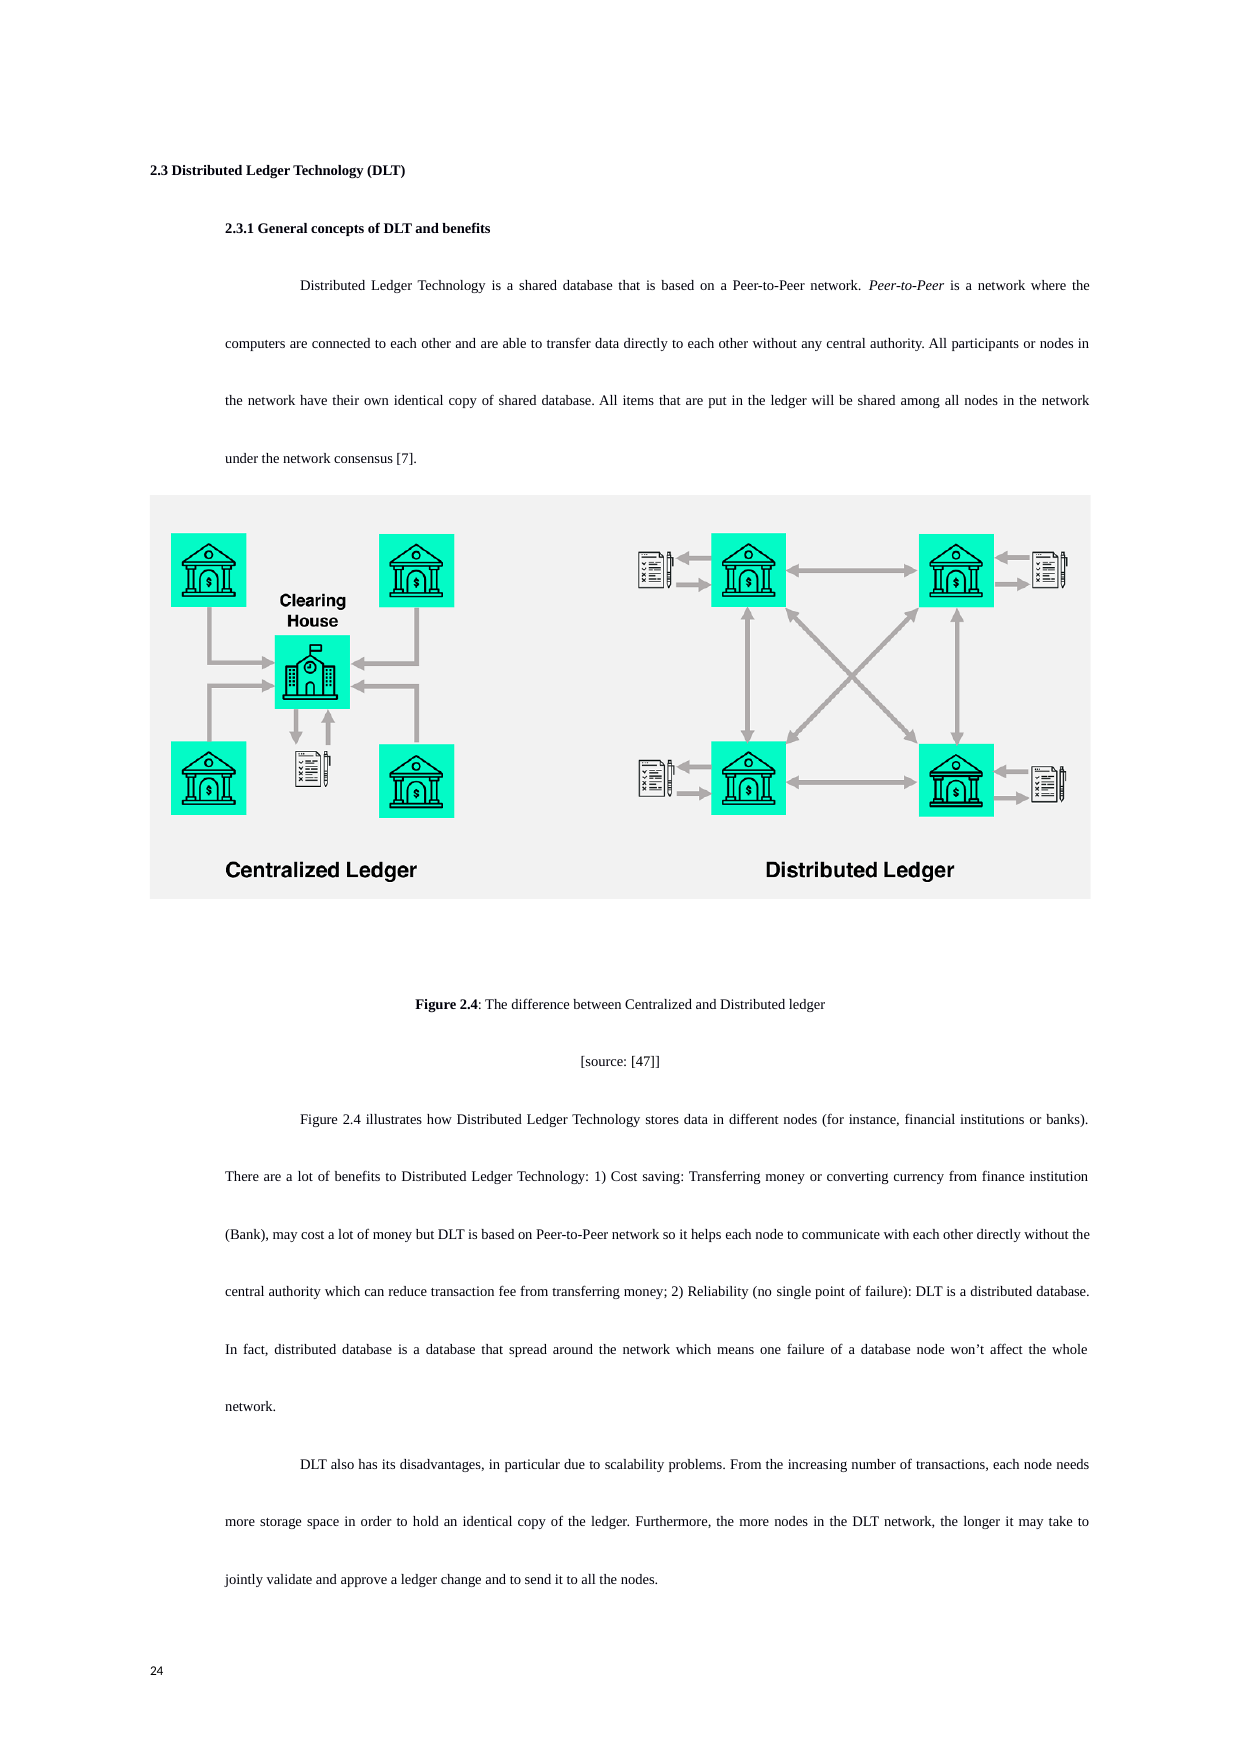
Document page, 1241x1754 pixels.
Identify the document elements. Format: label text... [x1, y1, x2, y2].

text Figure 2.4 illustrates how Distributed Ledger Technology stores data in different nodes (for instance, financial institutions or banks). There are a lot of benefits to Distributed Ledger Technology: 1) Cost saving: Transferring money or converting currency from finance institution (Bank), may cost a lot of money but DLT is based on Peer-to-Peer network so it helps each node to communicate with each other directly without the central authority which can reduce transaction fee from transferring money; 2) Reliability (no single point of failure): DLT is a distributed database. In fact, distributed database is a database that spread around the network which means one failure of a database node won’t affect the whole network. [225, 1099, 1090, 1415]
text [source: [47]] [150, 1041, 1090, 1070]
text 2.3 Distributed Ledger Technology (DLT) [150, 150, 1090, 179]
text Distributed Ledger Technology is a shared database that is based on a Peer-to-Peer network. Peer-to-Peer is a network where the computers are connected to each other and are able to transfer data directly to each other without any central authority. All participants or nodes in the network have their own identical copy of shared database. All items that are put in the ledger will be shared among all nodes in the network under the network consensus [7]. [225, 265, 1090, 466]
picture [149, 495, 1091, 899]
text Figure 2.4: The difference between Centralized and Distributed ledger [150, 984, 1090, 1012]
text 2.3.1 General concepts of DLT and benefits [150, 207, 1090, 236]
text DLT also has its disadvantages, in particular due to scalability problems. From the increasing number of transactions, each node needs more storage space in order to hold an identical copy of the ledger. Furthermore, the more nodes in the DLT network, the longer it may take to jointly validate and approve a ledger change and to send it to all the nodes. [225, 1444, 1090, 1587]
